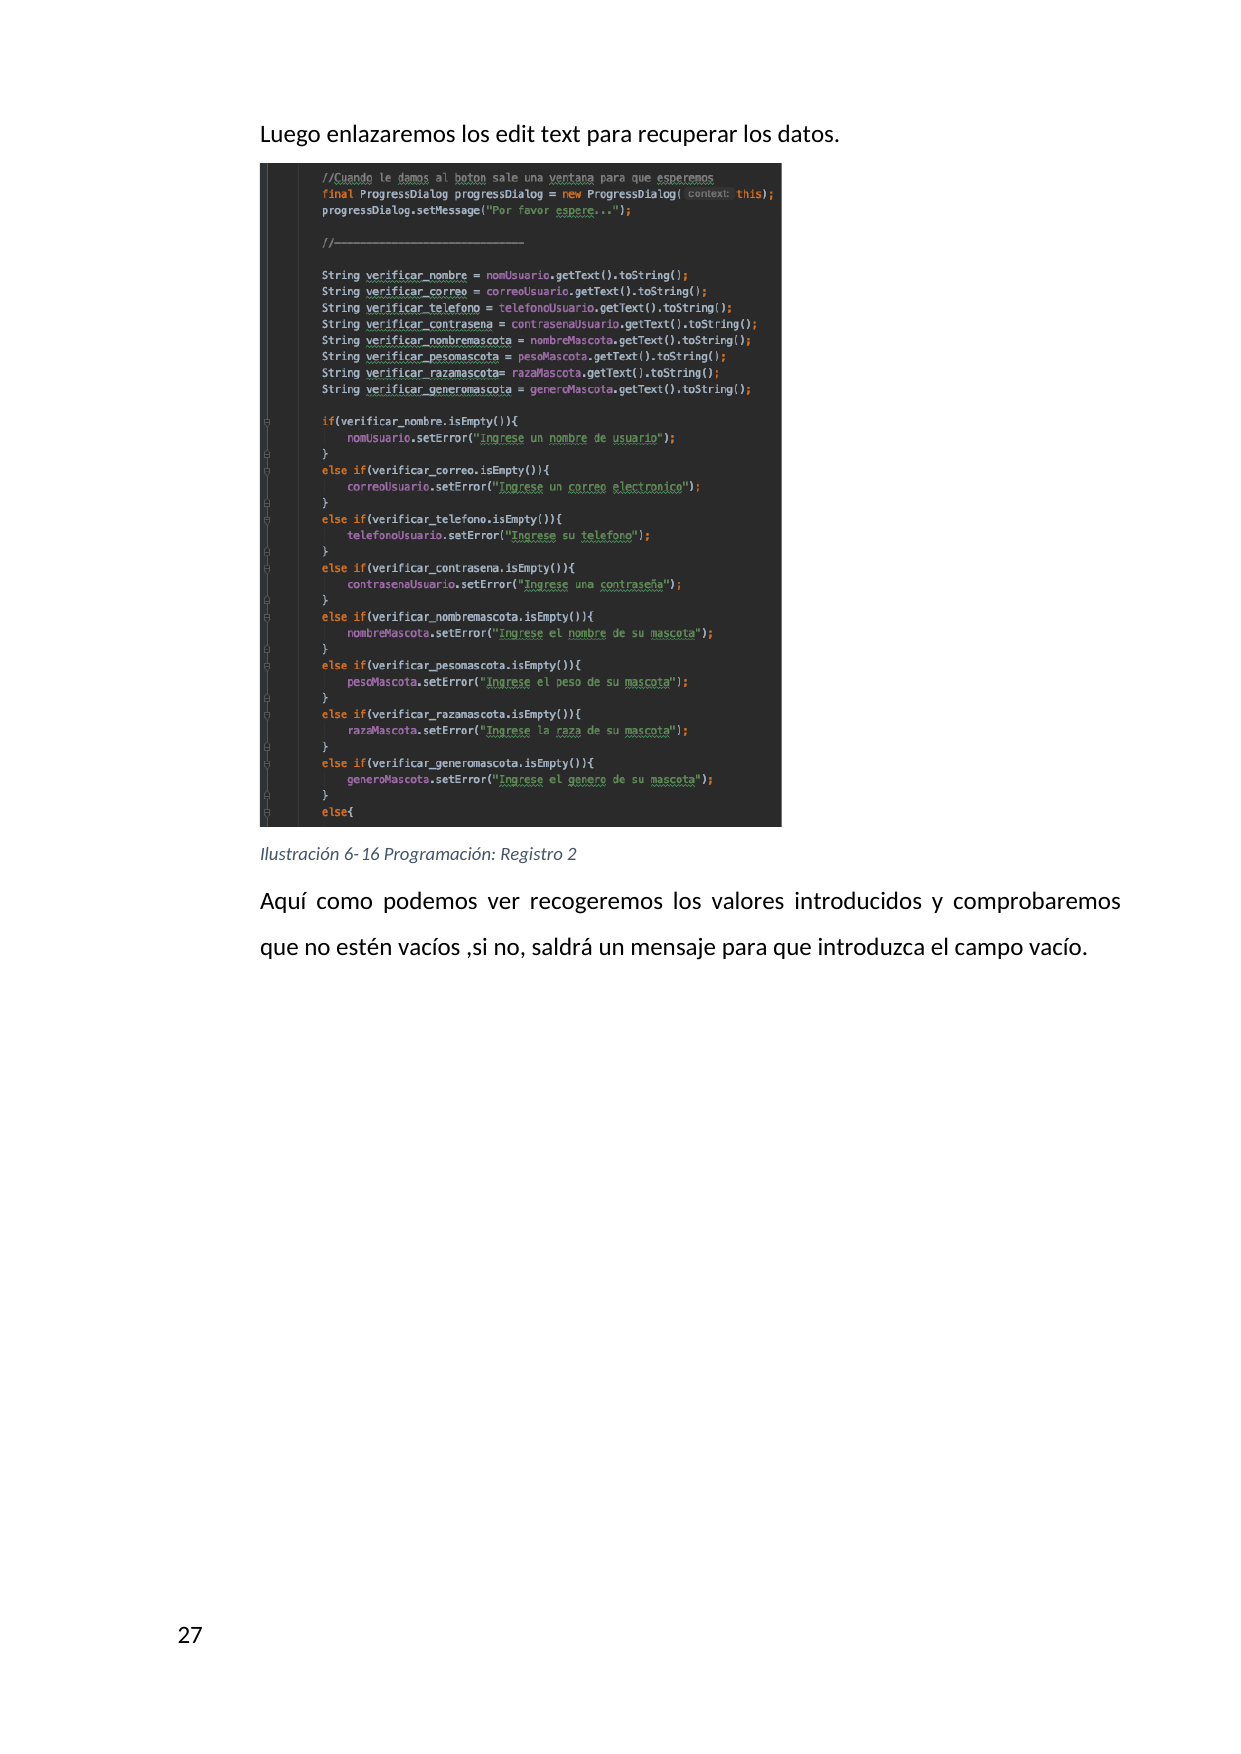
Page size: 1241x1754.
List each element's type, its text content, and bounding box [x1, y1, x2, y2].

list Luego enlazaremos los edit text para recuperar los datos. [260, 118, 1122, 149]
picture [259, 163, 782, 827]
text Ilustración 6-16 Programación: Registro 2 [186, 842, 1122, 864]
list Aquí como podemos ver recogeremos los valores introducidos y comprobaremos que no estén vacíos ,si no, saldrá un mensaje para que introduzca el campo vacío. [260, 885, 1122, 962]
